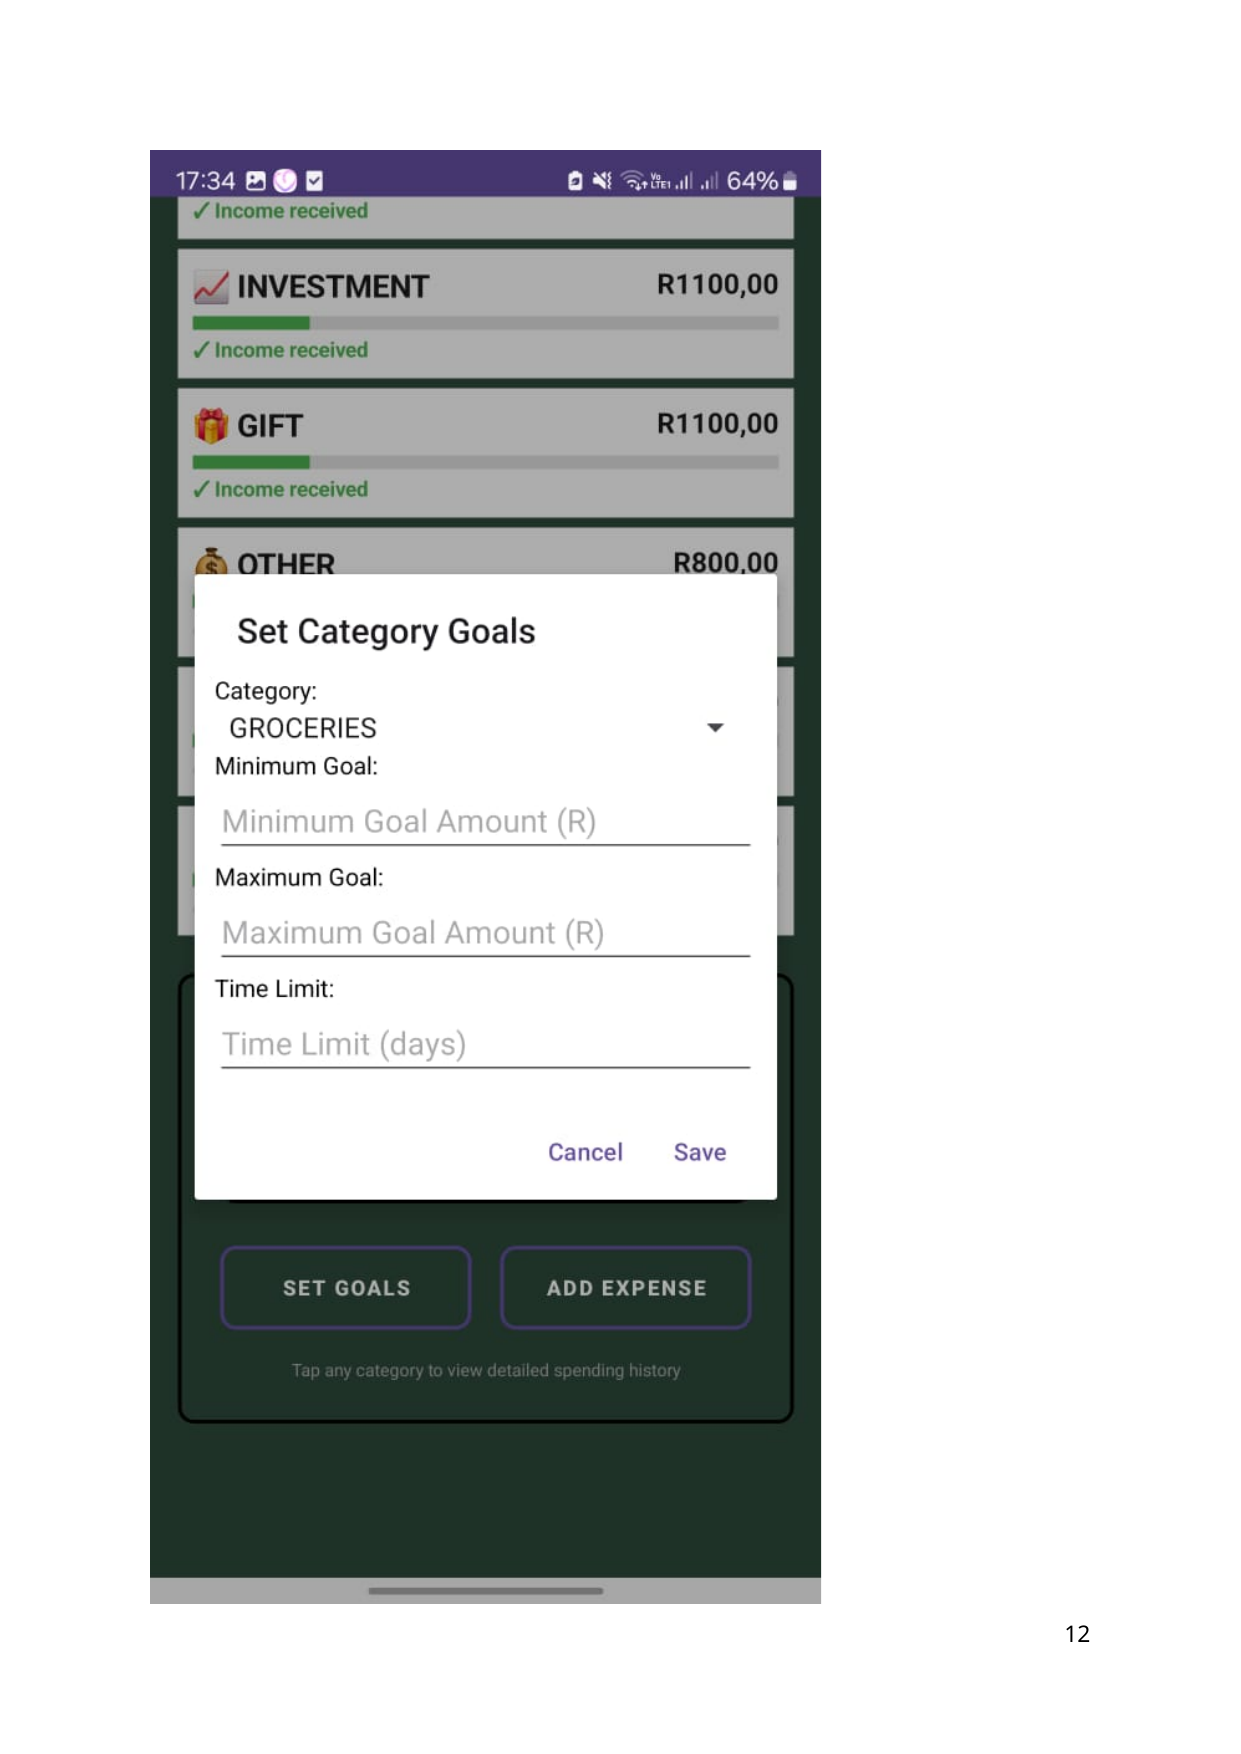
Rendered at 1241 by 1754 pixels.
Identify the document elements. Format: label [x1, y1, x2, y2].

picture [150, 150, 822, 1604]
